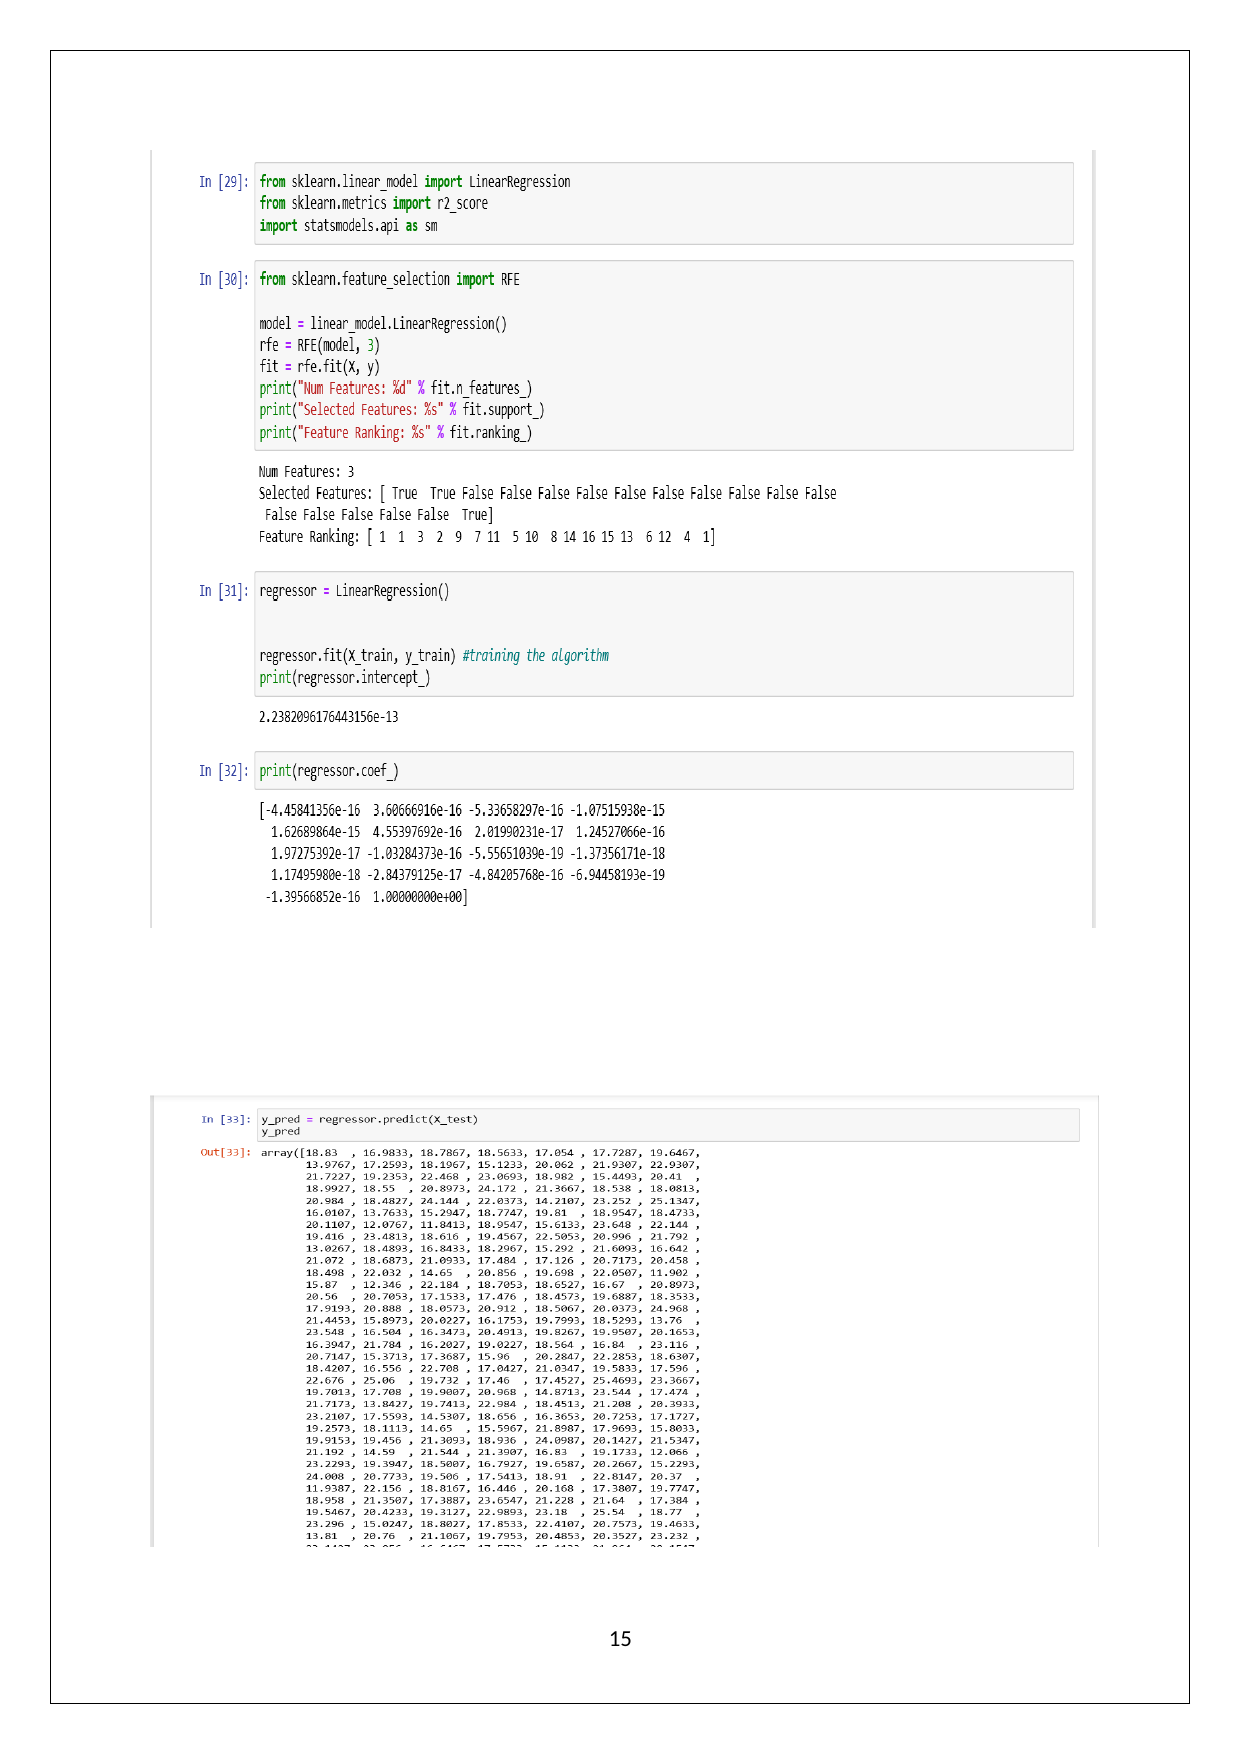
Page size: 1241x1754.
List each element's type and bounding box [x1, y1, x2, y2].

picture [150, 1095, 1099, 1547]
picture [150, 150, 1096, 928]
